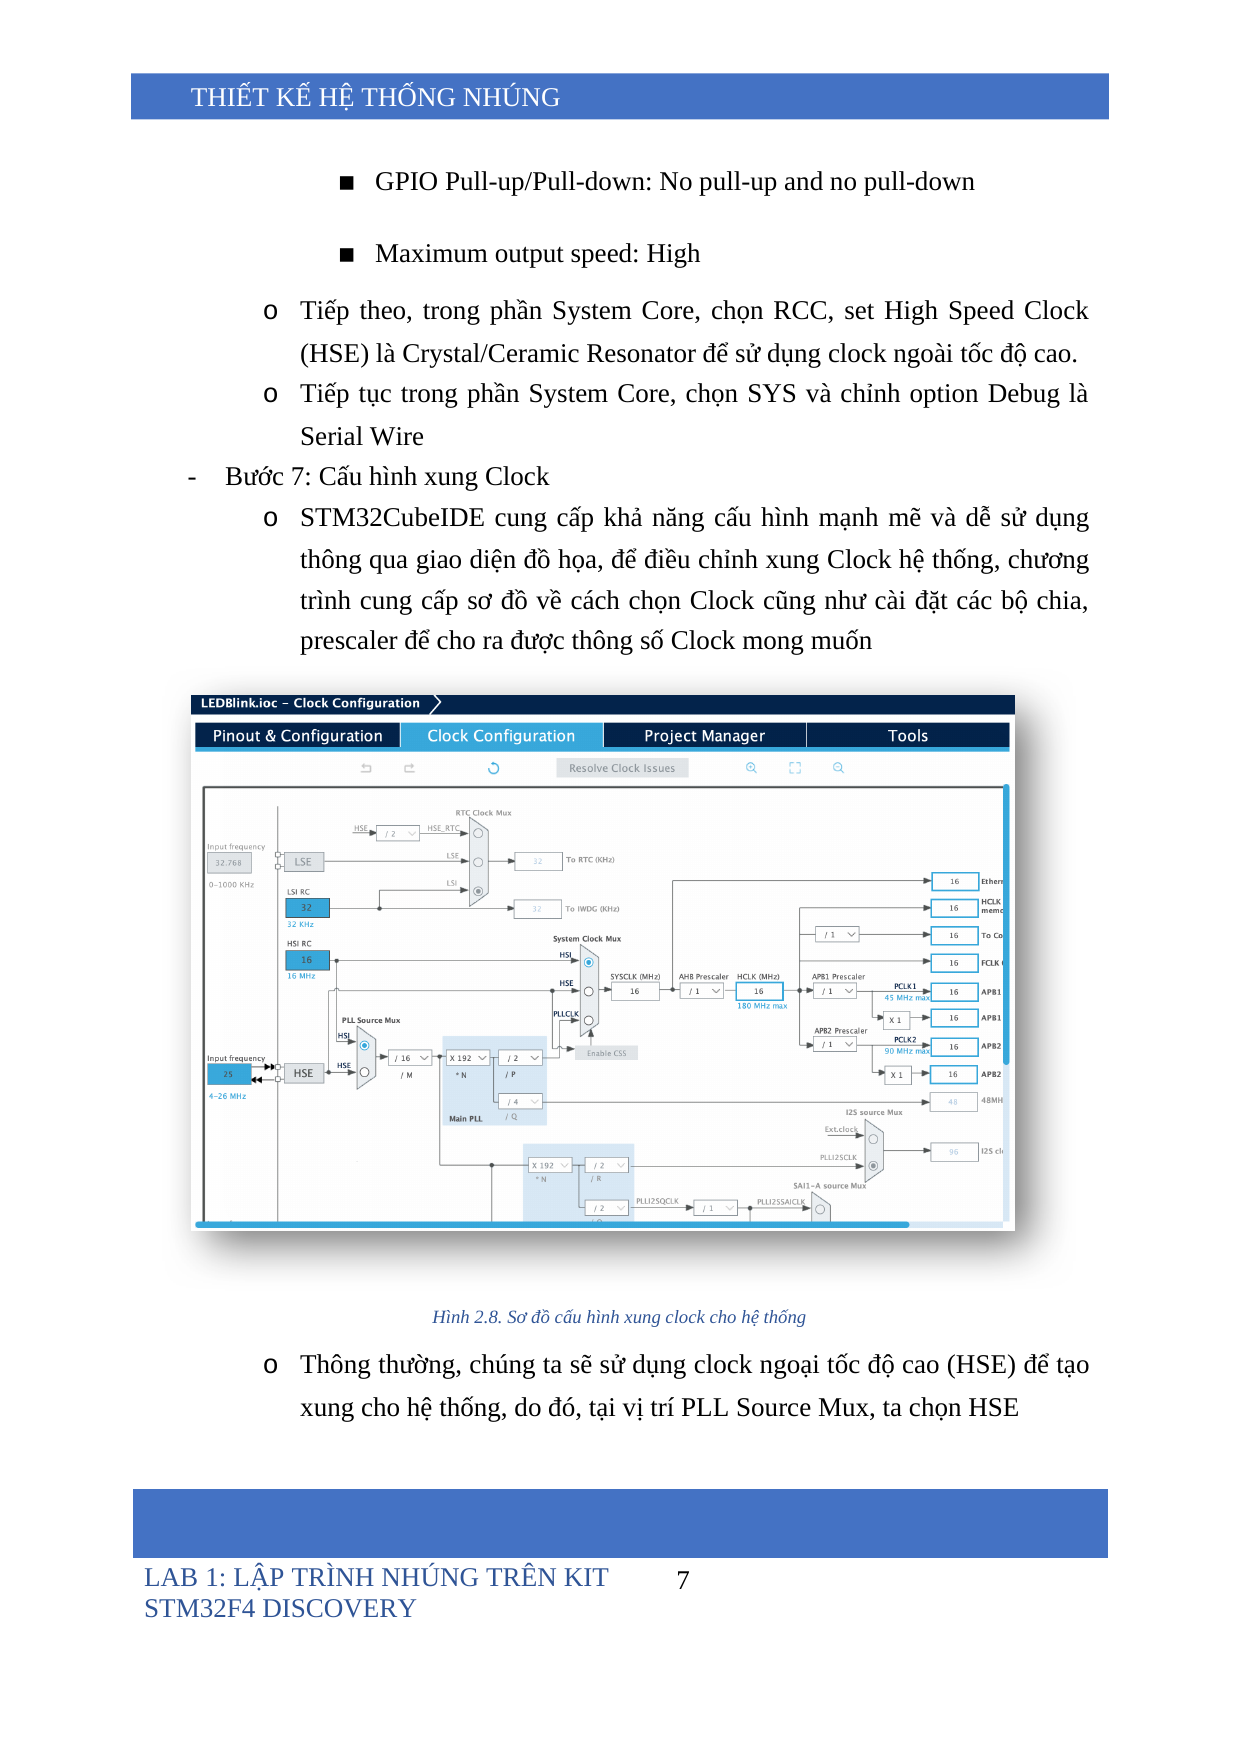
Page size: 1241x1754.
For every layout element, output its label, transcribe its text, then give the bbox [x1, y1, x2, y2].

list Tiếp theo, trong phần System Core, chọn RCC, set High Speed Clock (HSE) là Crystal/Ceramic Resonator để sử dụng clock ngoài tốc độ cao. [262, 294, 1090, 368]
list GPIO Pull-up/Pull-down: No pull-up and no pull-down [337, 150, 1090, 206]
list STM32CubeIDE cung cấp khả năng cấu hình mạnh mẽ và dễ sử dụng thông qua giao diện đồ họa, để điều chỉnh xung Clock hệ thống, chương trình cung cấp sơ đồ về cách chọn Clock cũng như cài đặt các bộ chia, prescaler để cho ra được thông số Clock mong muốn [262, 501, 1090, 656]
list Tiếp tục trong phần System Core, chọn SYS và chỉnh option Debug là Serial Wire [262, 377, 1090, 451]
list Bước 7: Cấu hình xung Clock [187, 460, 1090, 492]
list Maximum output speed: High [337, 222, 1090, 278]
picture [191, 695, 1015, 1231]
list Thông thường, chúng ta sẽ sử dụng clock ngoại tốc độ cao (HSE) để tạo xung cho hệ thống, do đó, tại vị trí PLL Source Mux, ta chọn HSE [262, 1348, 1090, 1422]
